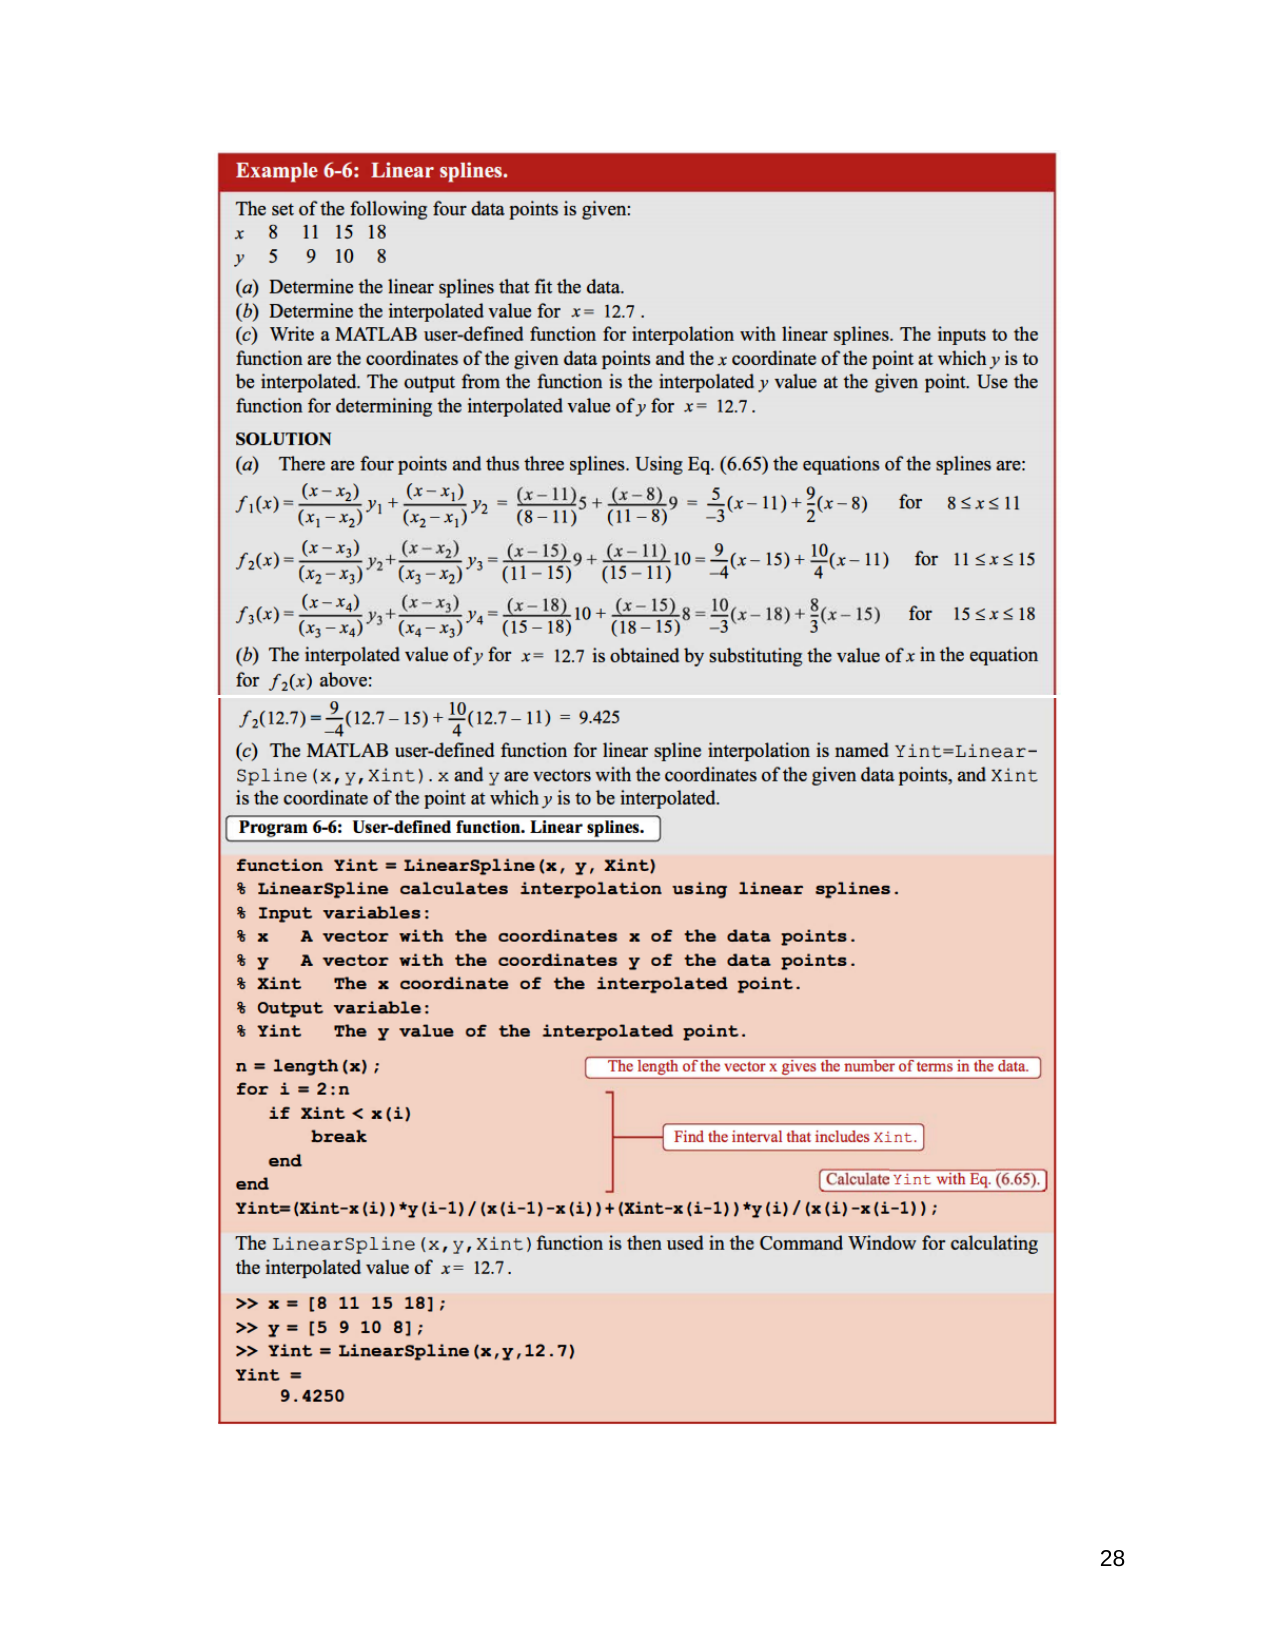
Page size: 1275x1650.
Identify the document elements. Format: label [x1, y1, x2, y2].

picture [213, 150, 1062, 695]
picture [217, 698, 1058, 1426]
